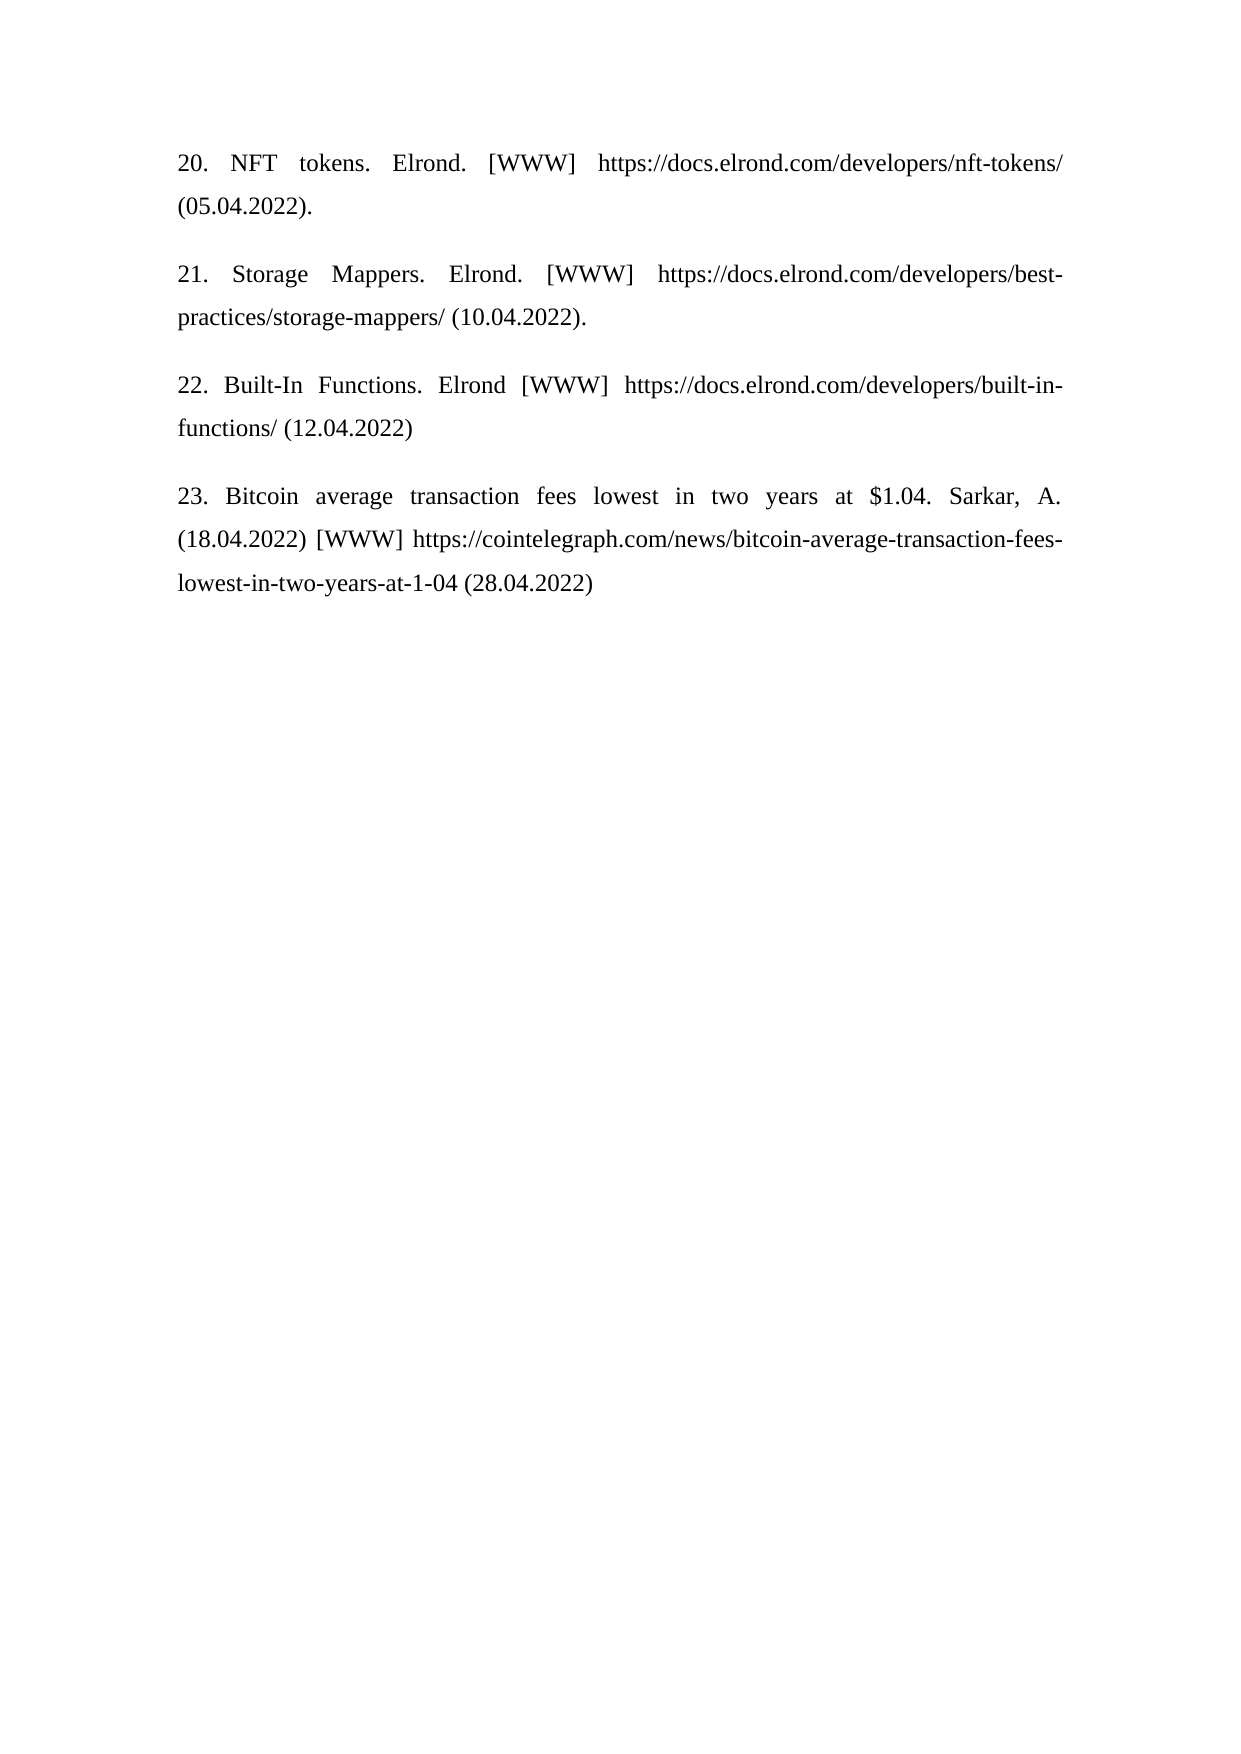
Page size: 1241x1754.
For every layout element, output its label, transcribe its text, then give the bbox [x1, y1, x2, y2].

text 20. NFT tokens. Elrond. [WWW] https://docs.elrond.com/developers/nft-tokens/ (05.04.2022). [177, 148, 1063, 219]
text 23. Bitcoin average transaction fees lowest in two years at $1.04. Sarkar, A. (18.04.2022) [WWW] https://cointelegraph.com/news/bitcoin-average-transaction-fees-lowest-in-two-years-at-1-04 (28.04.2022) [177, 481, 1063, 596]
text 22. Built-In Functions. Elrond [WWW] https://docs.elrond.com/developers/built-in-functions/ (12.04.2022) [177, 370, 1063, 442]
text 21. Storage Mappers. Elrond. [WWW] https://docs.elrond.com/developers/best-practices/storage-mappers/ (10.04.2022). [177, 259, 1063, 331]
